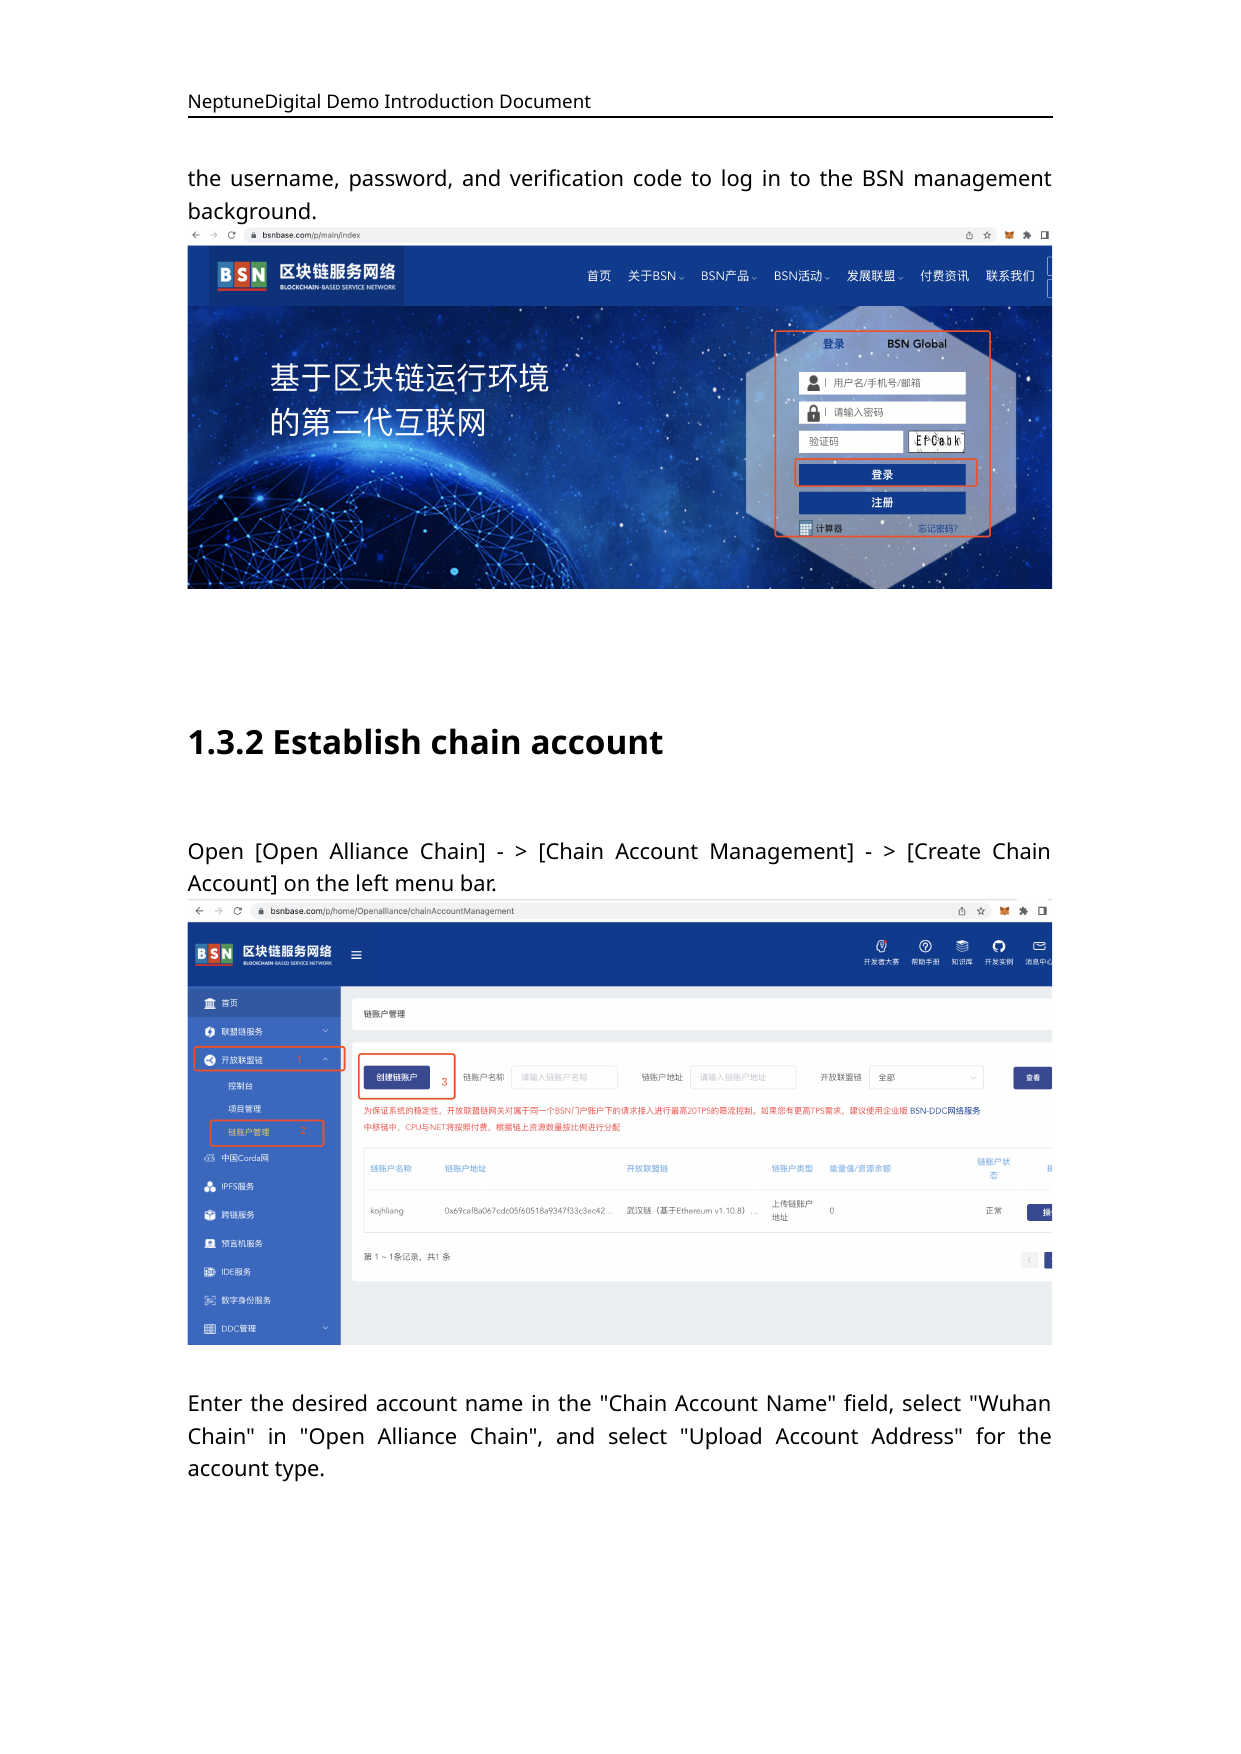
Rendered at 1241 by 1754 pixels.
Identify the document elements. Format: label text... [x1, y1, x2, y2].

subtitle 1.3.2 Establish chain account [187, 709, 1053, 774]
picture [187, 899, 1053, 1345]
text Open [Open Alliance Chain] - > [Chain Account Management] - > [Create Chain Account] on the left menu bar. [187, 834, 1053, 899]
text Enter the desired account name in the "Chain Account Name" field, select "Wuhan Chain" in "Open Alliance Chain", and select "Upload Account Address" for the account type. [187, 1387, 1053, 1484]
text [187, 162, 1053, 227]
picture [187, 227, 1053, 589]
